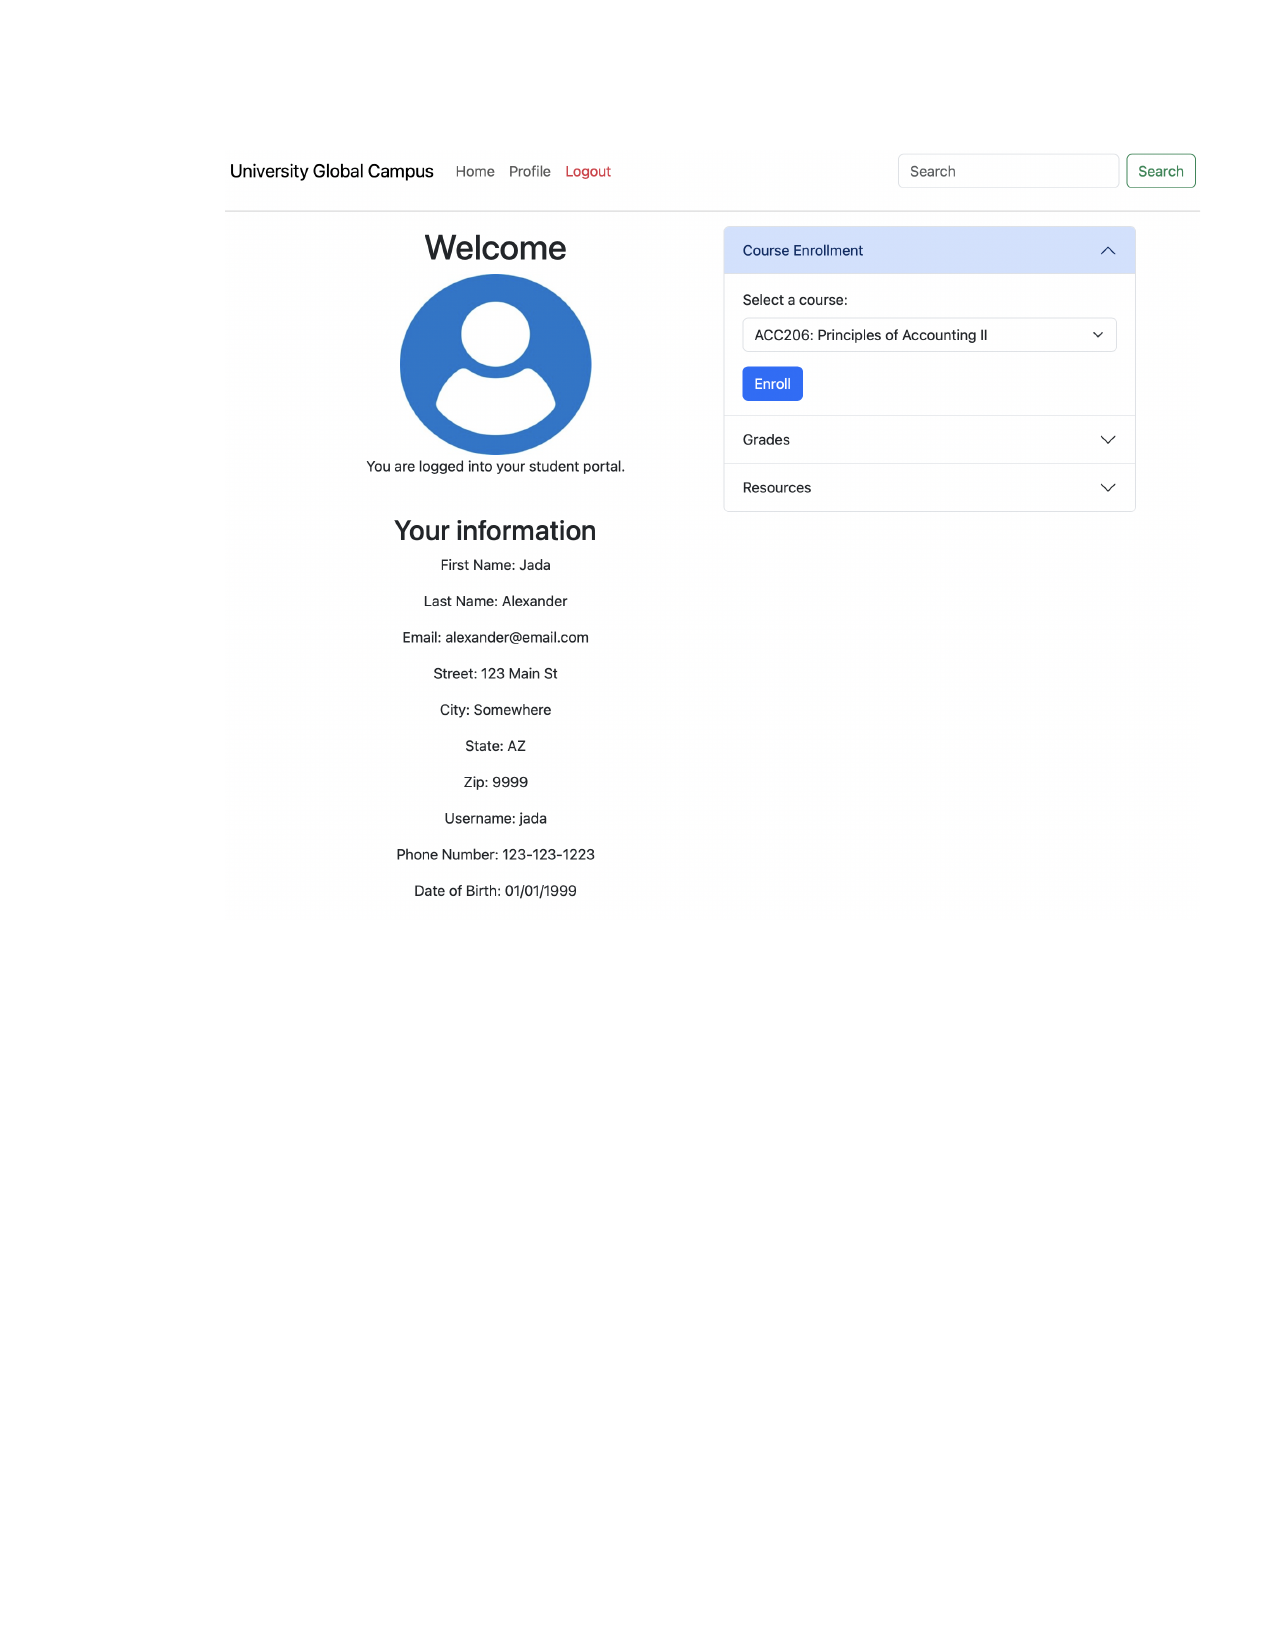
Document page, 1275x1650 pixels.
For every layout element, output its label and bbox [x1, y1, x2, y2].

picture [225, 150, 1200, 920]
